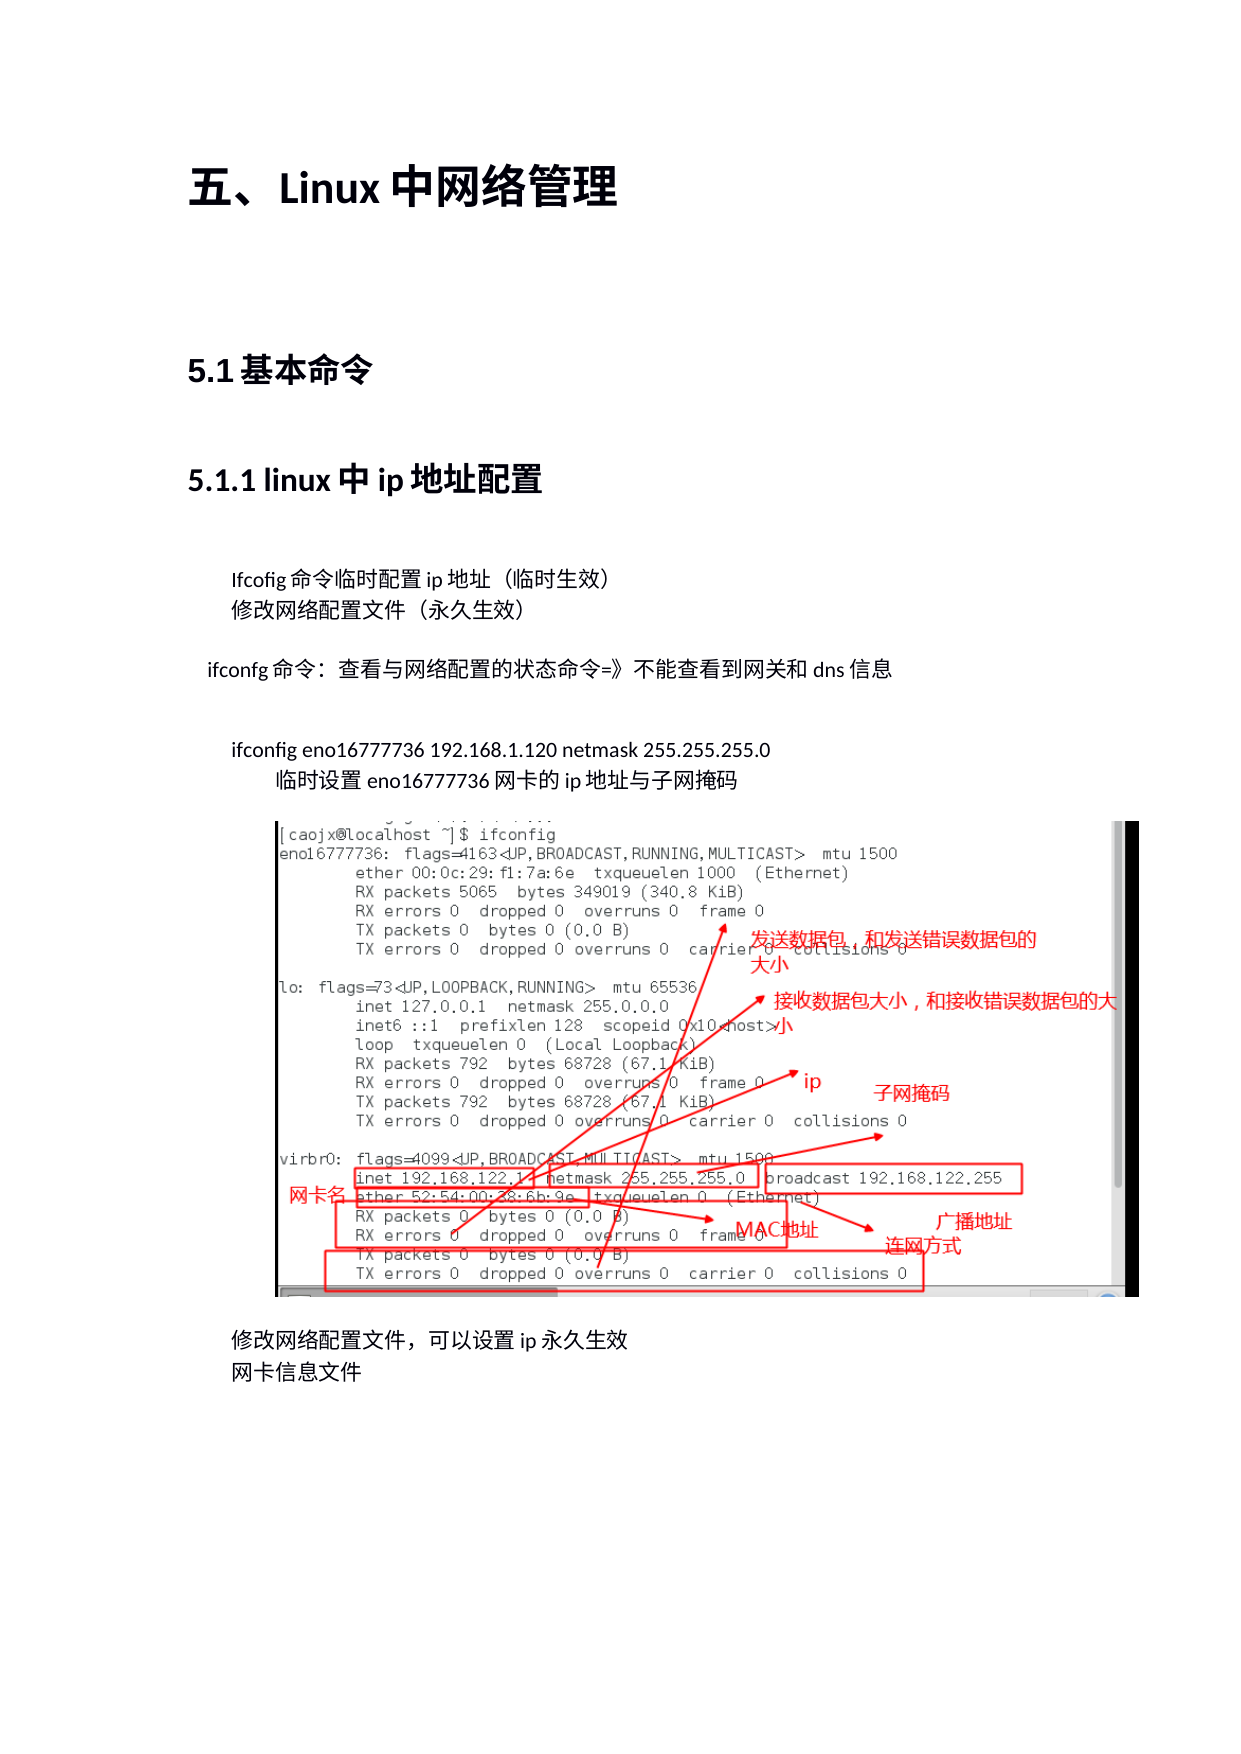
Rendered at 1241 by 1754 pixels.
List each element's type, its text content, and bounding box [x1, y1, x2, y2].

list 修改网络配置文件（永久生效） [187, 593, 1053, 625]
text 5.1.1 linux中ip地址配置 [187, 453, 1053, 501]
list Ifcofig命令临时配置ip地址（临时生效） [187, 562, 1053, 593]
picture [275, 821, 1139, 1297]
list ifconfg命令：查看与网络配置的状态命令=》不能查看到网关和dns信息 [187, 652, 1053, 683]
list 修改网络配置文件，可以设置ip永久生效 [187, 1323, 1053, 1355]
list 网卡信息文件 [187, 1355, 1053, 1387]
list ifconfig eno16777736 192.168.1.120 netmask 255.255.255.0 [187, 737, 1053, 763]
text 五、Linux中网络管理 [187, 150, 1053, 216]
text 5.1基本命令 [187, 343, 1053, 392]
list 临时设置eno16777736 网卡的ip地址与子网掩码 [231, 763, 1053, 795]
